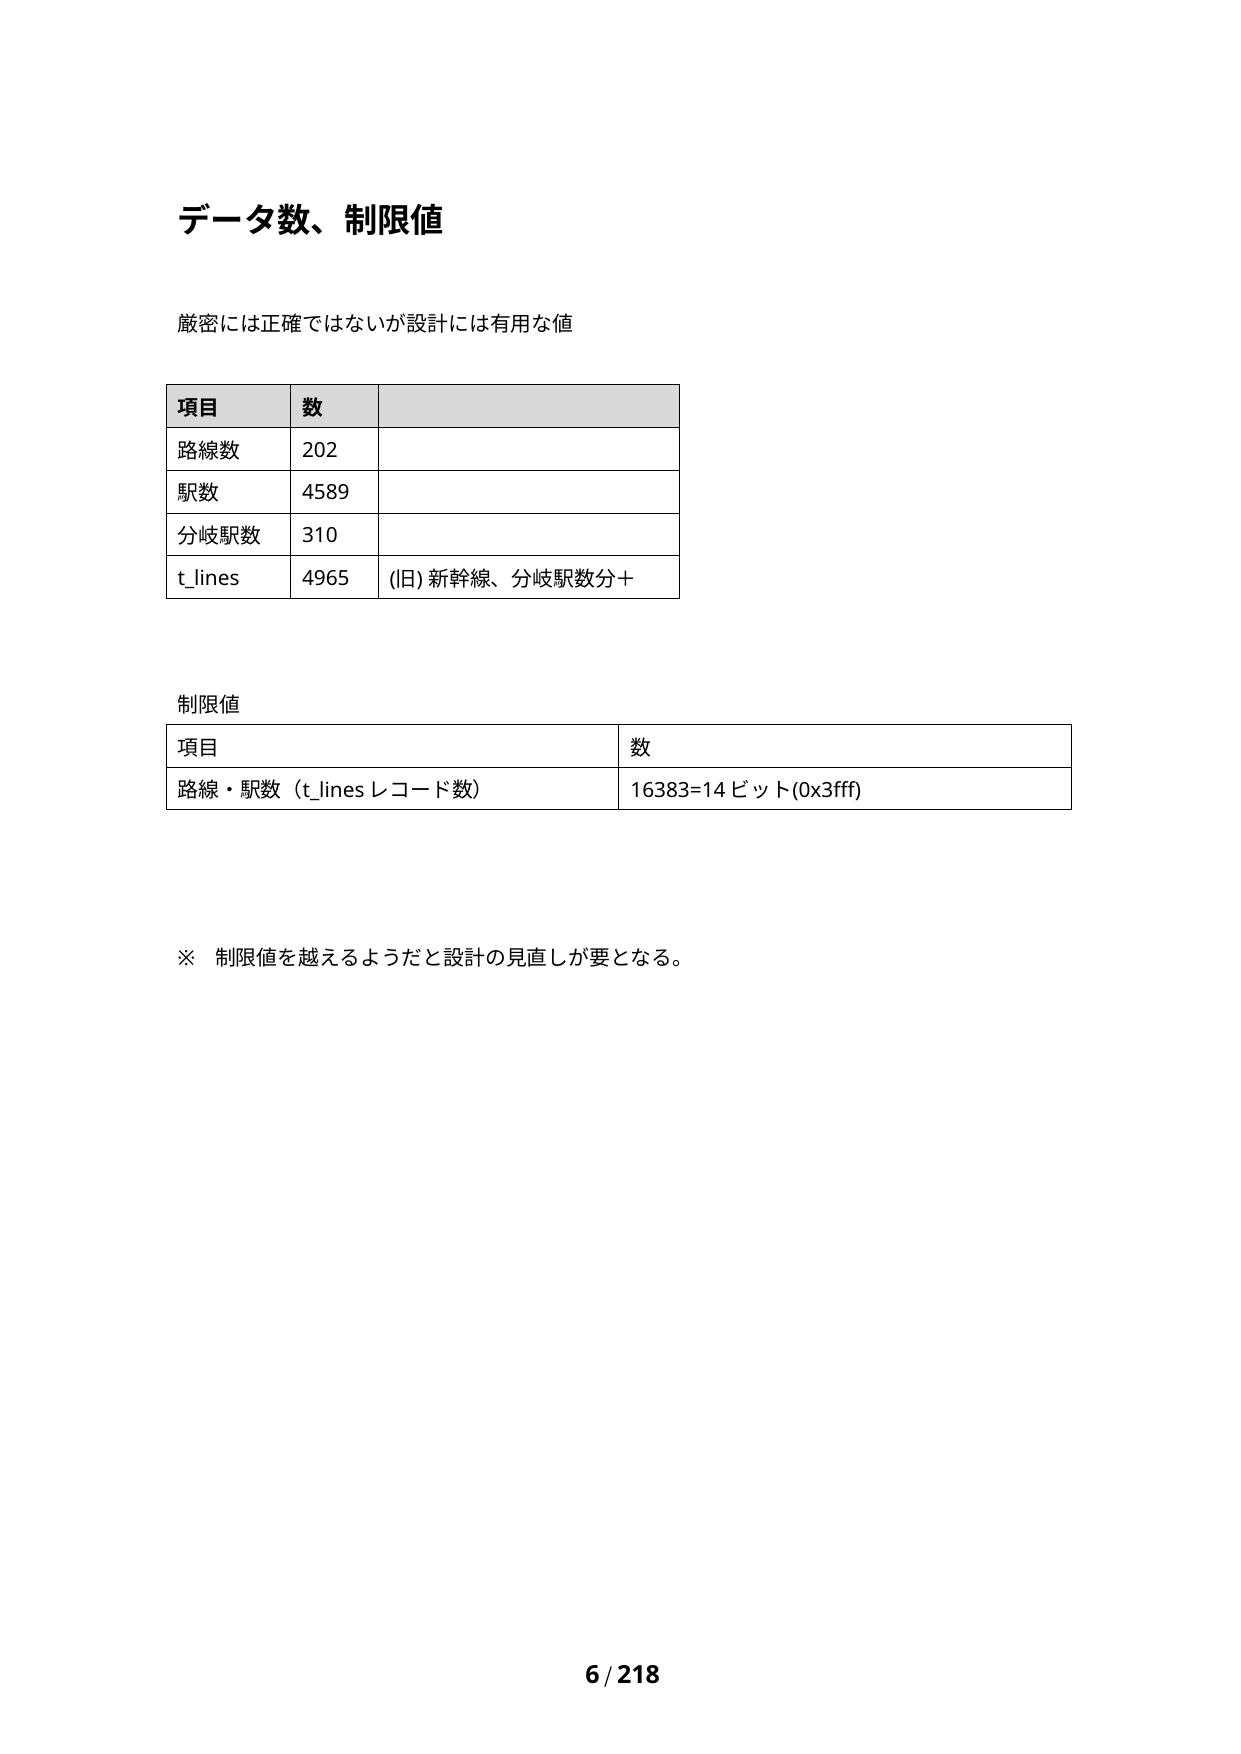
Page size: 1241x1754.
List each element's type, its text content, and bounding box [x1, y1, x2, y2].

table_cell 駅数 [167, 471, 290, 512]
table_cell 310 [291, 514, 378, 555]
list 制限値を越えるようだと設計の見直しが要となる。 [177, 935, 1063, 977]
table_header [379, 385, 679, 427]
table_cell 4965 [291, 556, 378, 598]
table_cell [379, 471, 679, 512]
table_cell 路線数 [167, 428, 290, 470]
table_header 項目 [167, 385, 290, 427]
text 制限値 [177, 682, 1063, 724]
table_cell 路線・駅数（t_linesレコード数） [167, 768, 618, 809]
subtitle データ数、制限値 [177, 176, 1063, 259]
text 厳密には正確ではないが設計には有用な値 [177, 301, 1063, 343]
table_cell 4589 [291, 471, 378, 512]
table_cell 分岐駅数 [167, 514, 290, 555]
table_cell 202 [291, 428, 378, 470]
table_header 数 [619, 725, 1071, 767]
table_cell 16383=14ビット(0x3fff) [619, 768, 1071, 809]
table_header 項目 [167, 725, 618, 767]
table_header 数 [291, 385, 378, 427]
table_cell t_lines [167, 556, 290, 598]
table_cell [379, 514, 679, 555]
table_cell [379, 428, 679, 470]
table_cell (旧) 新幹線、分岐駅数分＋ [379, 556, 679, 598]
